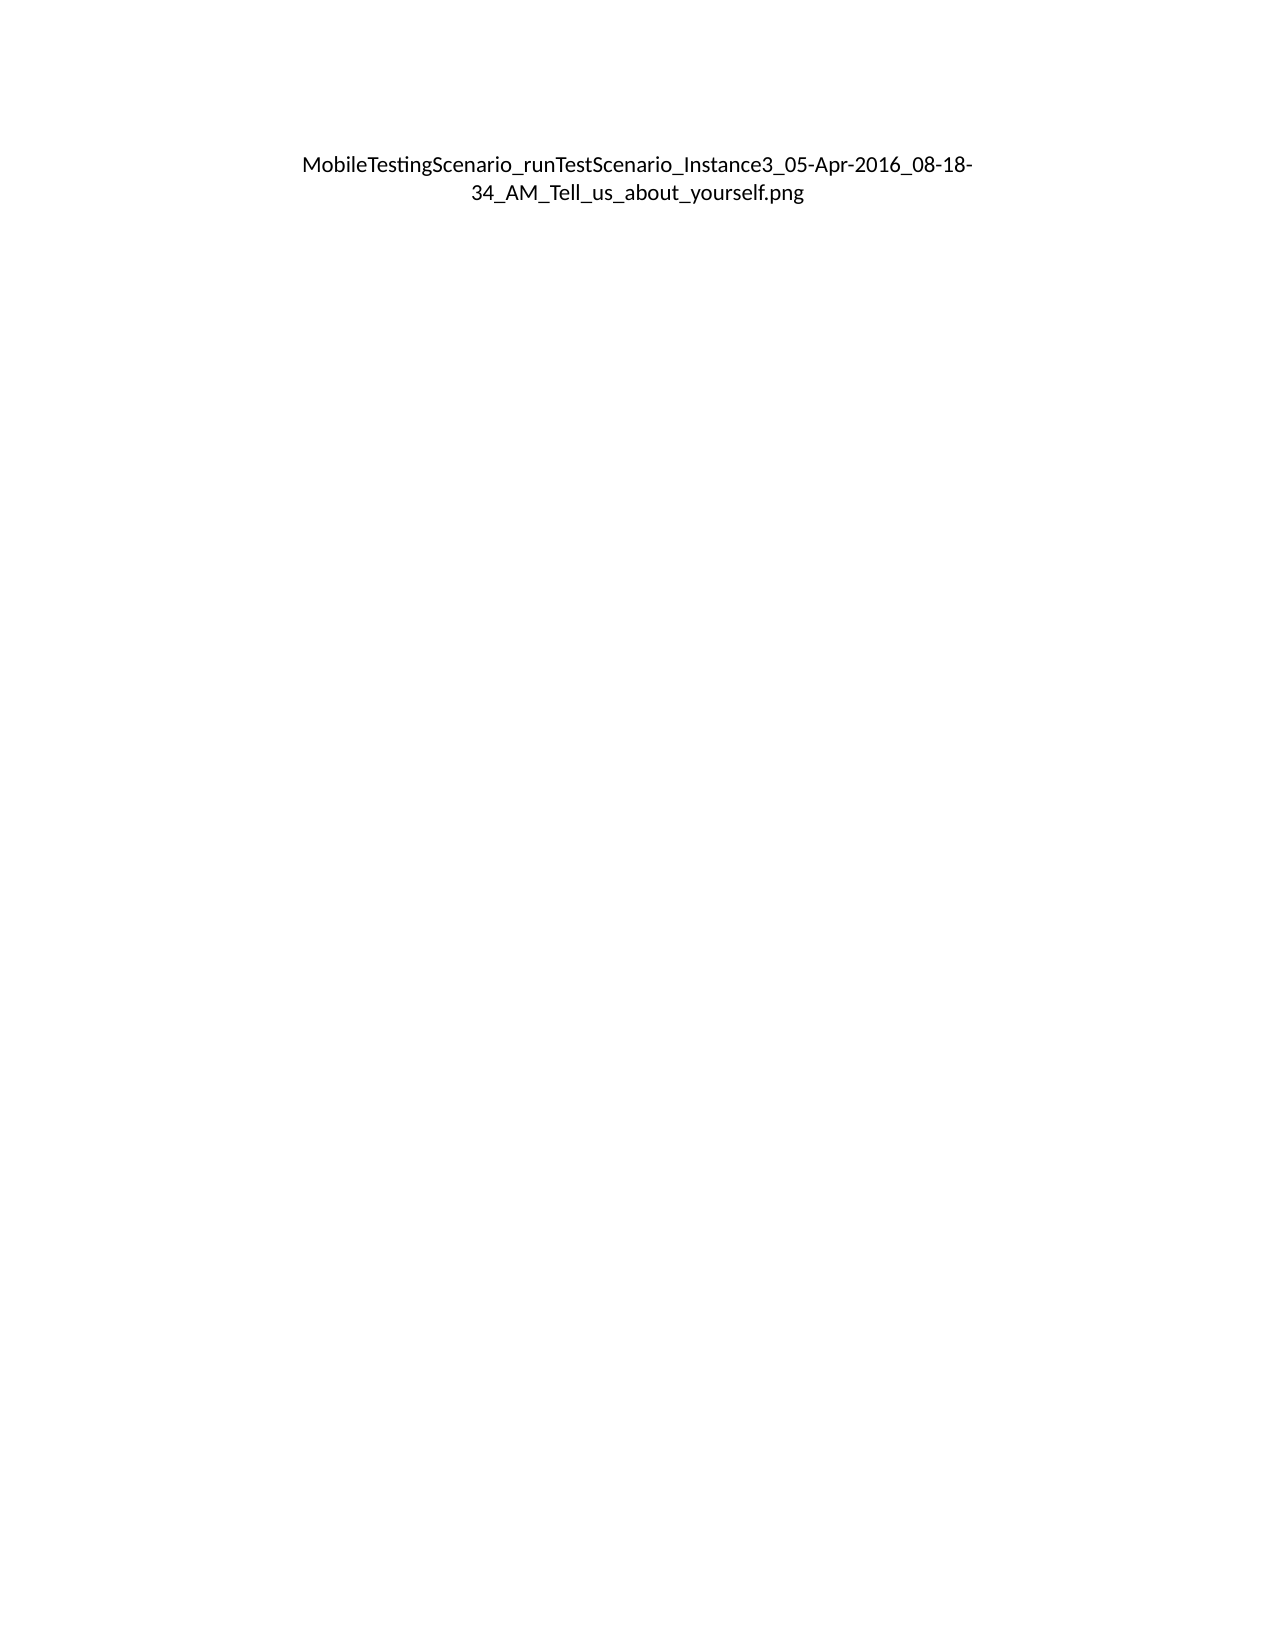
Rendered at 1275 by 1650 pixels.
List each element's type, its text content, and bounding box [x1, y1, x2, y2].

text MobileTestingScenario_runTestScenario_Instance3_05-Apr-2016_08-18-34_AM_Tell_us_about_yourself.png [150, 150, 1125, 218]
